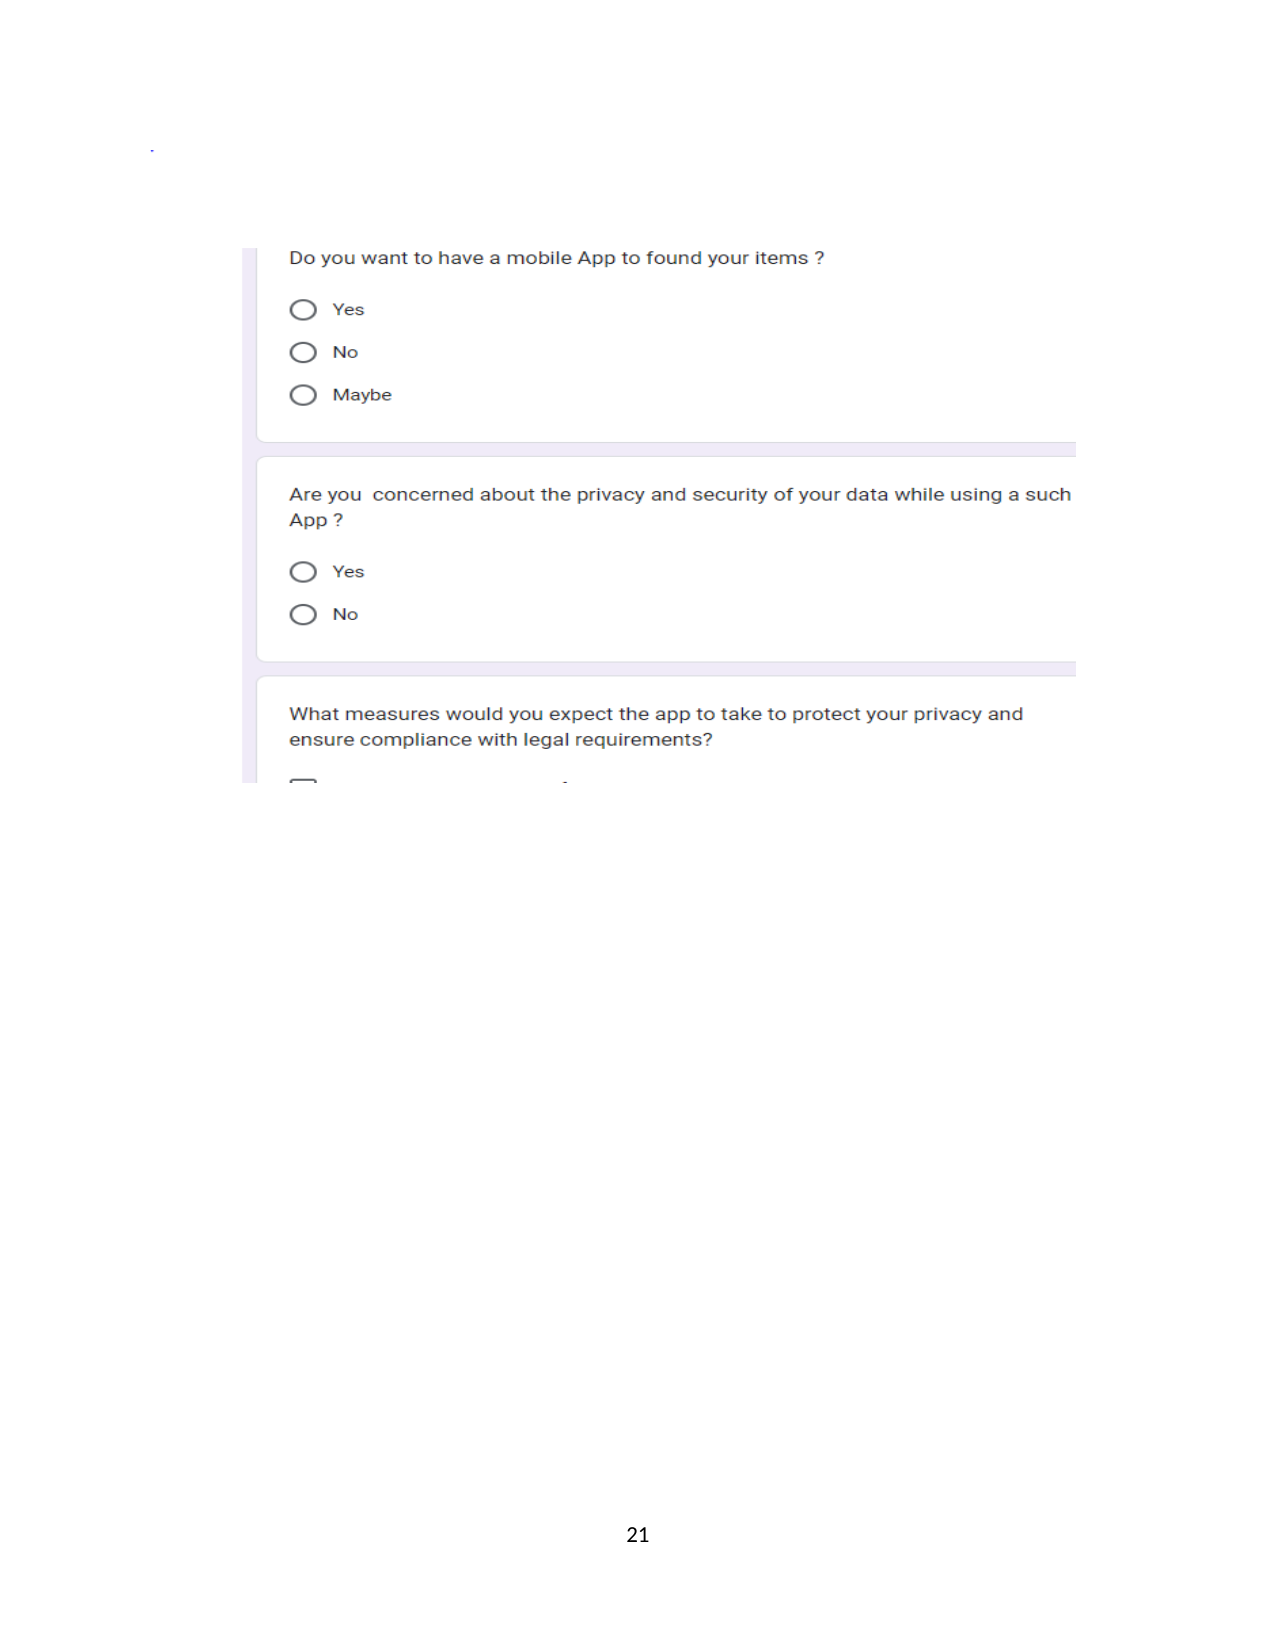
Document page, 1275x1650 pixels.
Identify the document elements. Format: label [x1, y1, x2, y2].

picture [150, 150, 1076, 783]
